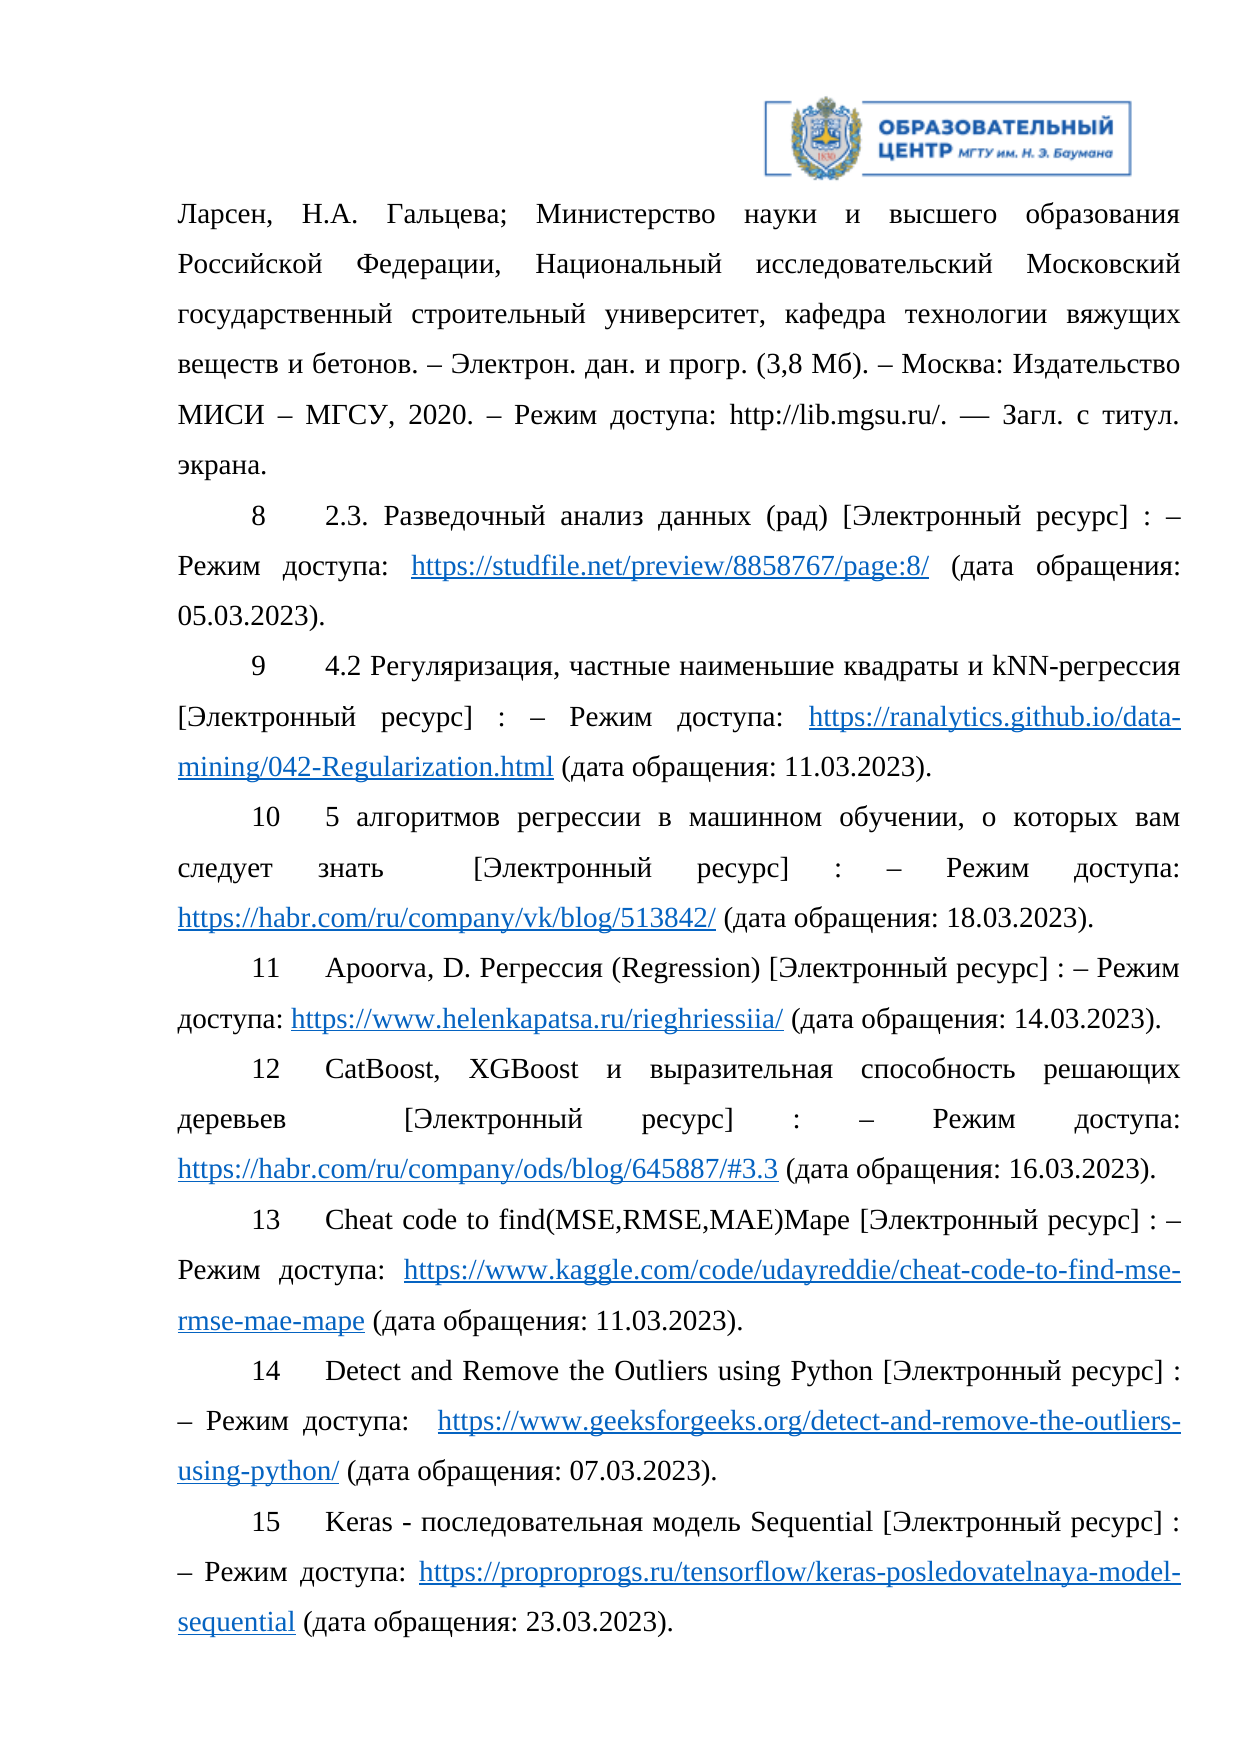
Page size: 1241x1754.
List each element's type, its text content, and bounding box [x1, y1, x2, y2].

list Detect and Remove the Outliers using Python [Электронный ресурс] : – Режим доступа: https://www.geeksforgeeks.org/detect-and-remove-the-outliers-using-python/ (дата обращения: 07.03.2023). [177, 1353, 1181, 1487]
list Keras - последовательная модель Sequential [Электронный ресурс] : – Режим доступа: https://proproprogs.ru/tensorflow/keras-posledovatelnaya-model-sequential (дата обращения: 23.03.2023). [177, 1504, 1181, 1638]
list Cheat code to find(MSE,RMSE,MAE)Mape [Электронный ресурс] : – Режим доступа: https://www.kaggle.com/code/udayreddie/cheat-code-to-find-mse-rmse-mae-mape (дата обращения: 11.03.2023). [177, 1202, 1181, 1336]
picture [734, 73, 1182, 196]
list 2.3. Разведочный анализ данных (рад) [Электронный ресурс] : – Режим доступа: https://studfile.net/preview/8858767/page:8/ (дата обращения: 05.03.2023). [177, 498, 1181, 632]
list CatBoost, XGBoost и выразительная способность решающих деревьев [Электронный ресурс] : – Режим доступа: https://habr.com/ru/company/ods/blog/645887/#3.3 (дата обращения: 16.03.2023). [177, 1051, 1181, 1185]
list 5 алгоритмов регрессии в машинном обучении, о которых вам следует знать [Электронный ресурс] : – Режим доступа: https://habr.com/ru/company/vk/blog/513842/ (дата обращения: 18.03.2023). [177, 799, 1181, 934]
list Apoorva, D. Регрессия (Regression) [Электронный ресурс] : – Режим доступа: https://www.helenkapatsa.ru/rieghriessiia/ (дата обращения: 14.03.2023). [177, 950, 1181, 1034]
list 4.2 Регуляризация, частные наименьшие квадраты и kNN-регрессия [Электронный ресурс] : – Режим доступа: https://ranalytics.github.io/data-mining/042-Regularization.html (дата обращения: 11.03.2023). [177, 648, 1181, 783]
